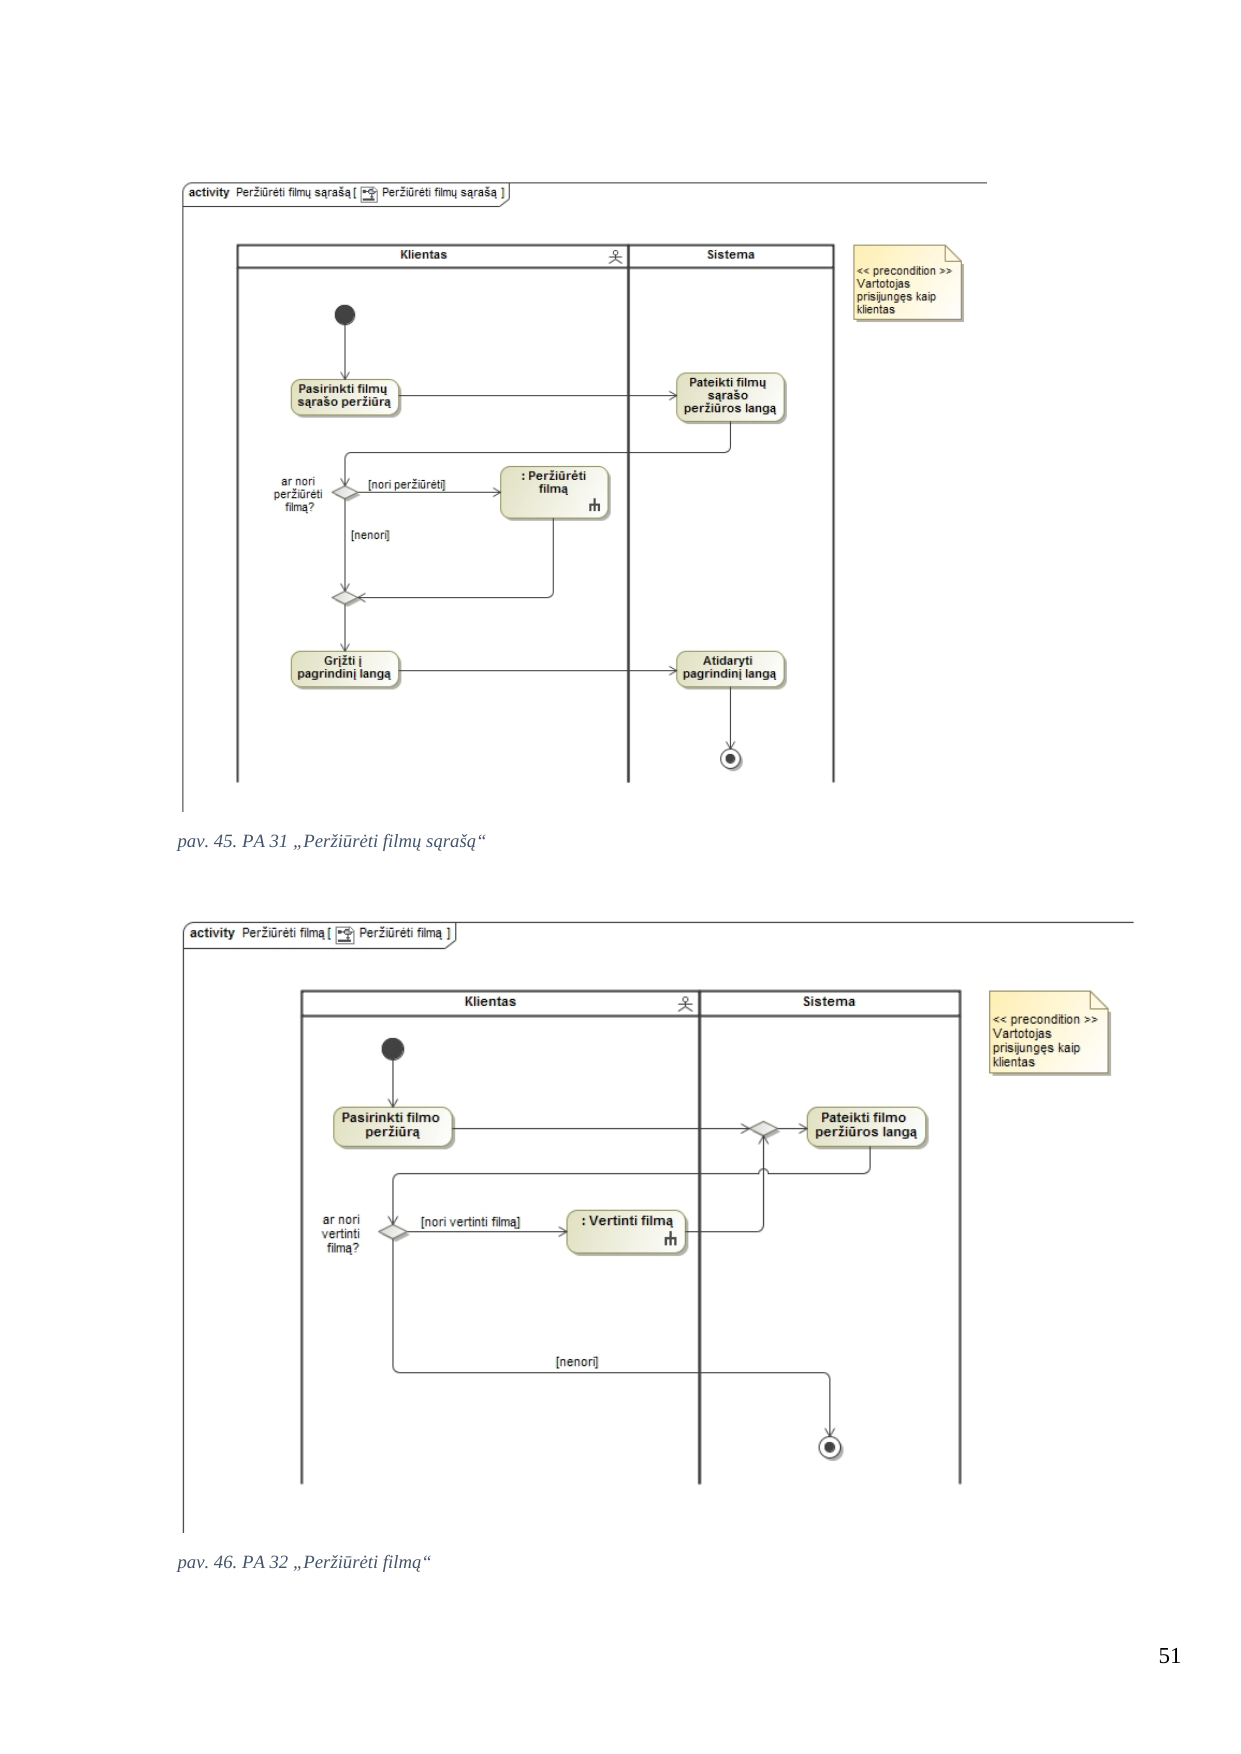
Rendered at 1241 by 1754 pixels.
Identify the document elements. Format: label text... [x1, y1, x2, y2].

picture [177, 916, 1134, 1533]
picture [177, 177, 987, 812]
text pav. 45. PA 31 „Peržiūrėti filmų sąrašą“ [177, 830, 1181, 851]
text pav. 46. PA 32 „Peržiūrėti filmą“ [177, 1551, 1181, 1572]
